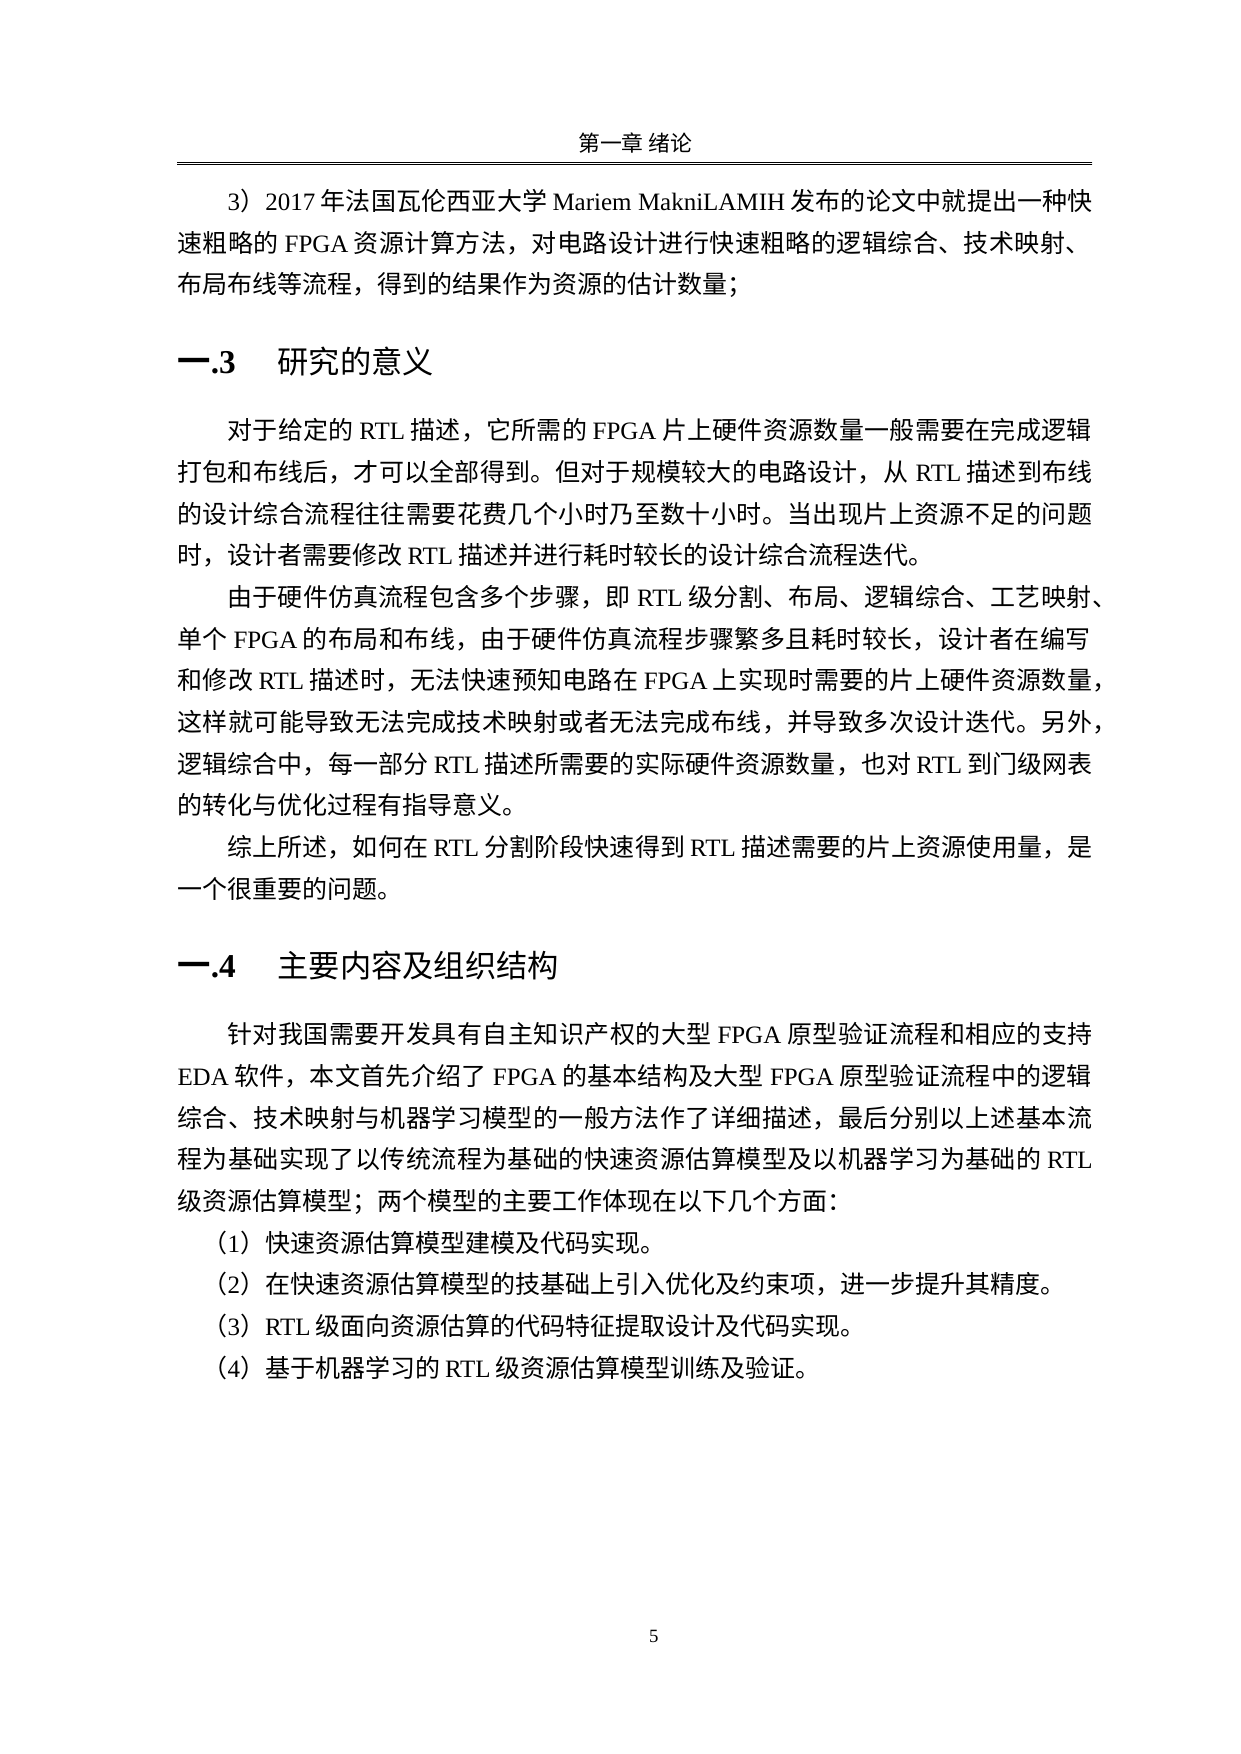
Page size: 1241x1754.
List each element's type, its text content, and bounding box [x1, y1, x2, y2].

text 对于给定的RTL描述，它所需的FPGA片上硬件资源数量一般需要在完成逻辑打包和布线后，才可以全部得到。但对于规模较大的电路设计，从RTL描述到布线的设计综合流程往往需要花费几个小时乃至数十小时。当出现片上资源不足的问题时，设计者需要修改RTL描述并进行耗时较长的设计综合流程迭代。 [177, 406, 1092, 573]
text 针对我国需要开发具有自主知识产权的大型FPGA原型验证流程和相应的支持EDA软件，本文首先介绍了FPGA的基本结构及大型FPGA原型验证流程中的逻辑综合、技术映射与机器学习模型的一般方法作了详细描述，最后分别以上述基本流程为基础实现了以传统流程为基础的快速资源估算模型及以机器学习为基础的RTL级资源估算模型；两个模型的主要工作体现在以下几个方面： [177, 1011, 1092, 1219]
text 3）2017年法国瓦伦西亚大学Mariem MakniLAMIH发布的论文中就提出一种快速粗略的FPGA资源计算方法，对电路设计进行快速粗略的逻辑综合、技术映射、布局布线等流程，得到的结果作为资源的估计数量； [177, 177, 1092, 302]
subtitle 研究的意义 [177, 340, 1092, 381]
text 由于硬件仿真流程包含多个步骤，即RTL级分割、布局、逻辑综合、工艺映射、单个FPGA的布局和布线，由于硬件仿真流程步骤繁多且耗时较长，设计者在编写和修改RTL描述时，无法快速预知电路在FPGA上实现时需要的片上硬件资源数量，这样就可能导致无法完成技术映射或者无法完成布线，并导致多次设计迭代。另外，逻辑综合中，每一部分RTL描述所需要的实际硬件资源数量，也对RTL到门级网表的转化与优化过程有指导意义。 [177, 573, 1092, 823]
text （3）RTL级面向资源估算的代码特征提取设计及代码实现。 [177, 1302, 1092, 1344]
subtitle 主要内容及组织结构 [177, 944, 1092, 986]
text （1）快速资源估算模型建模及代码实现。 [177, 1219, 1092, 1261]
text （2）在快速资源估算模型的技基础上引入优化及约束项，进一步提升其精度。 [177, 1261, 1092, 1302]
text （4）基于机器学习的RTL级资源估算模型训练及验证。 [177, 1344, 1092, 1386]
text 综上所述，如何在RTL分割阶段快速得到RTL描述需要的片上资源使用量，是一个很重要的问题。 [177, 823, 1092, 906]
